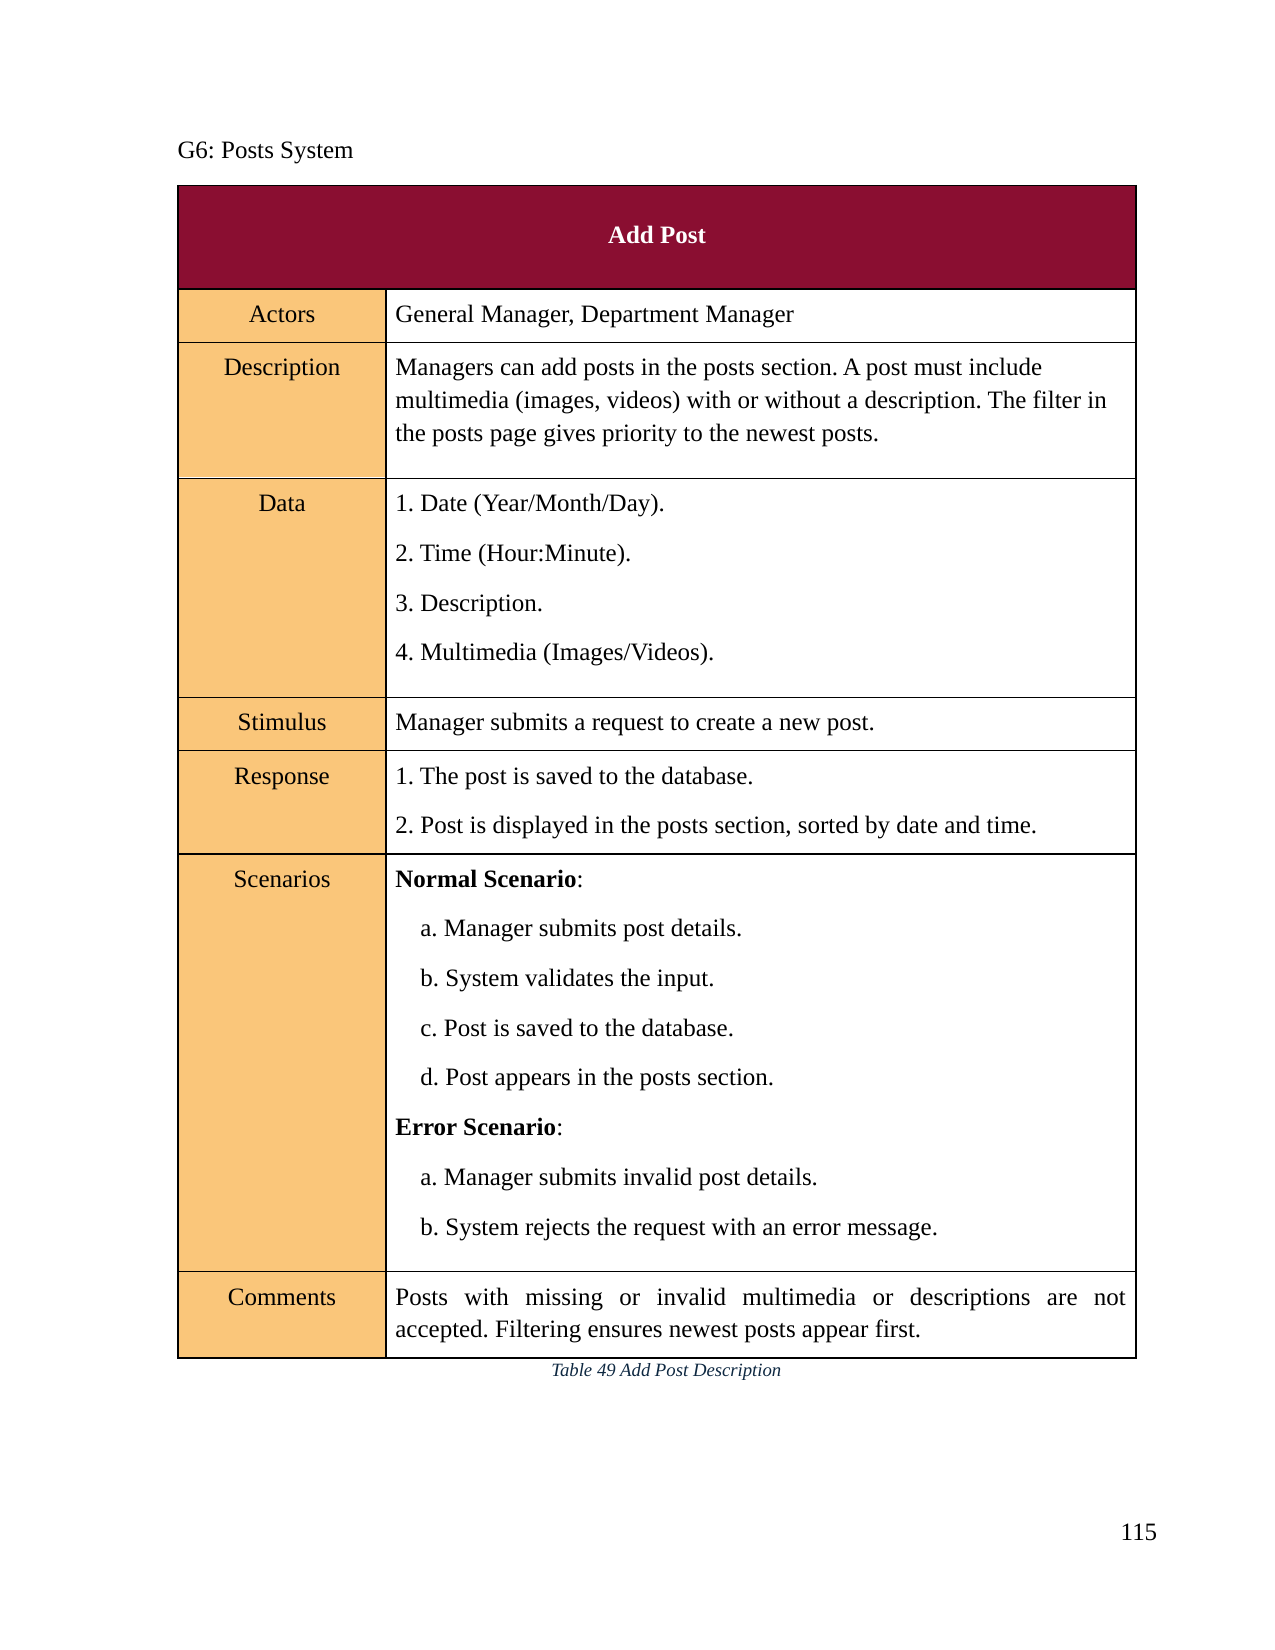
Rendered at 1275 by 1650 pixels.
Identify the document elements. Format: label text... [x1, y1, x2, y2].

table_cell Managers can add posts in the posts section. A post must include multimedia (images, videos) with or without a description. The filter in the posts page gives priority to the newest posts. [387, 343, 1135, 477]
table_cell 1. Date (Year/Month/Day). 2. Time (Hour:Minute). 3. Description. 4. Multimedia (Images/Videos). [387, 479, 1135, 696]
table_cell Actors [179, 290, 385, 341]
table_cell Normal Scenario: a. Manager submits post details. b. System validates the input. c. Post is saved to the database. d. Post appears in the posts section. Error Scenario: a. Manager submits invalid post details. b. System rejects the request with an error message. [387, 855, 1135, 1271]
table_cell Description [179, 343, 385, 477]
table_cell 1. The post is saved to the database. 2. Post is displayed in the posts section, sorted by date and time. [387, 751, 1135, 853]
table_header Add Post [179, 186, 1135, 288]
table_cell Scenarios [179, 855, 385, 1271]
table_cell Posts with missing or invalid multimedia or descriptions are not accepted. Filtering ensures newest posts appear first. [387, 1272, 1135, 1357]
table_cell Data [179, 479, 385, 696]
table_cell Stimulus [179, 698, 385, 750]
table_cell Response [179, 751, 385, 853]
table_cell Manager submits a request to create a new post. [387, 698, 1135, 750]
table_cell Comments [179, 1272, 385, 1357]
table_cell General Manager, Department Manager [387, 290, 1135, 341]
text G6: Posts System [177, 135, 1157, 164]
